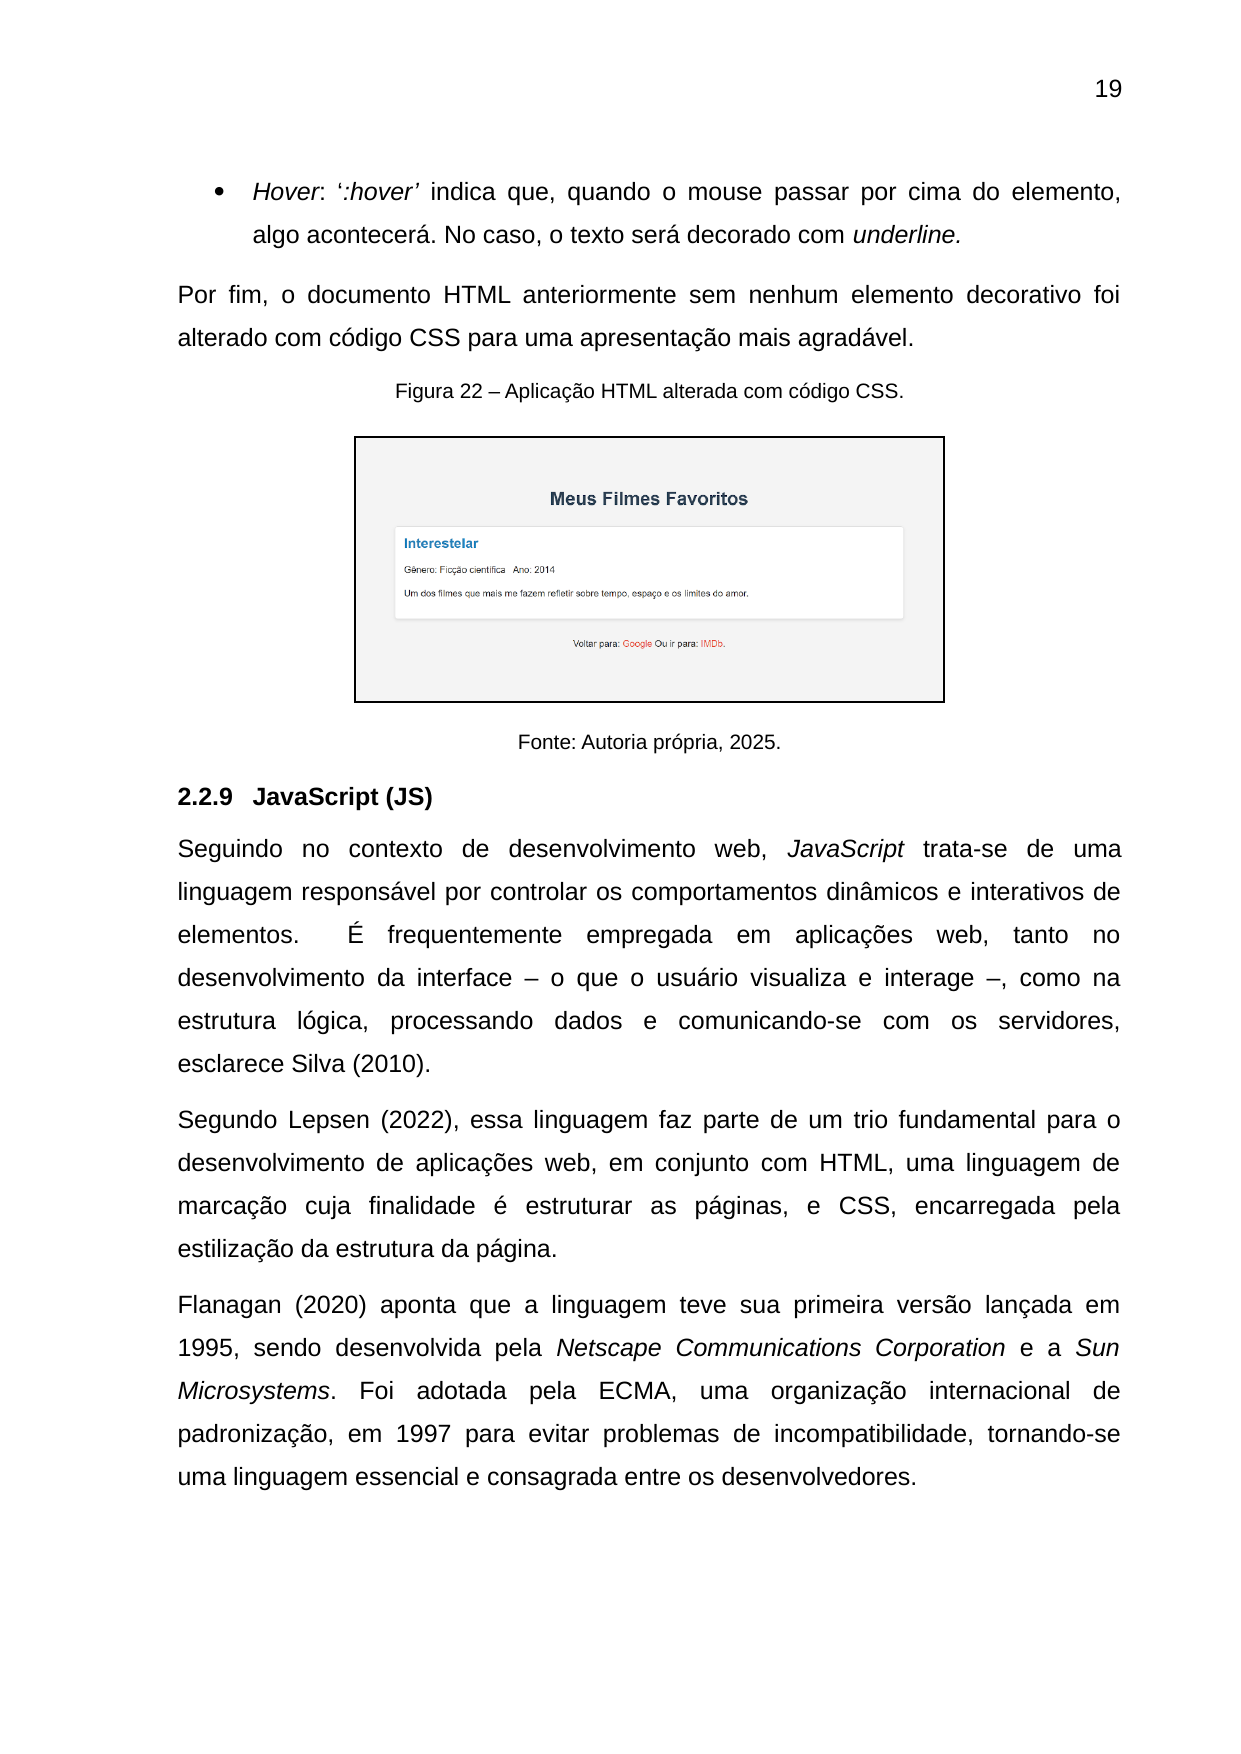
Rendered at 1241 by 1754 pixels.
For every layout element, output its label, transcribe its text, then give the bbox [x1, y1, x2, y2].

picture [356, 438, 943, 701]
list Hover: ‘:hover’ indica que, quando o mouse passar por cima do elemento, algo acontecerá. No caso, o texto será decorado com underline. [215, 177, 1122, 249]
text Por fim, o documento HTML anteriormente sem nenhum elemento decorativo foi alterado com código CSS para uma apresentação mais agradável. [177, 280, 1122, 352]
text Segundo Lepsen (2022), essa linguagem faz parte de um trio fundamental para o desenvolvimento de aplicações web, em conjunto com HTML, uma linguagem de marcação cuja finalidade é estruturar as páginas, e CSS, encarregada pela estilização da estrutura da página. [177, 1105, 1122, 1263]
text Flanagan (2020) aponta que a linguagem teve sua primeira versão lançada em 1995, sendo desenvolvida pela Netscape Communications Corporation e a Sun Microsystems. Foi adotada pela ECMA, uma organização internacional de padronização, em 1997 para evitar problemas de incompatibilidade, tornando-se uma linguagem essencial e consagrada entre os desenvolvedores. [177, 1290, 1122, 1491]
text Fonte: Autoria própria, 2025. [177, 729, 1122, 753]
text Seguindo no contexto de desenvolvimento web, JavaScript trata-se de uma linguagem responsável por controlar os comportamentos dinâmicos e interativos de elementos. É frequentemente empregada em aplicações web, tanto no desenvolvimento da interface – o que o usuário visualiza e interage –, como na estrutura lógica, processando dados e comunicando-se com os servidores, esclarece Silva (2010). [177, 834, 1122, 1078]
subtitle JavaScript (JS) [177, 782, 1122, 811]
